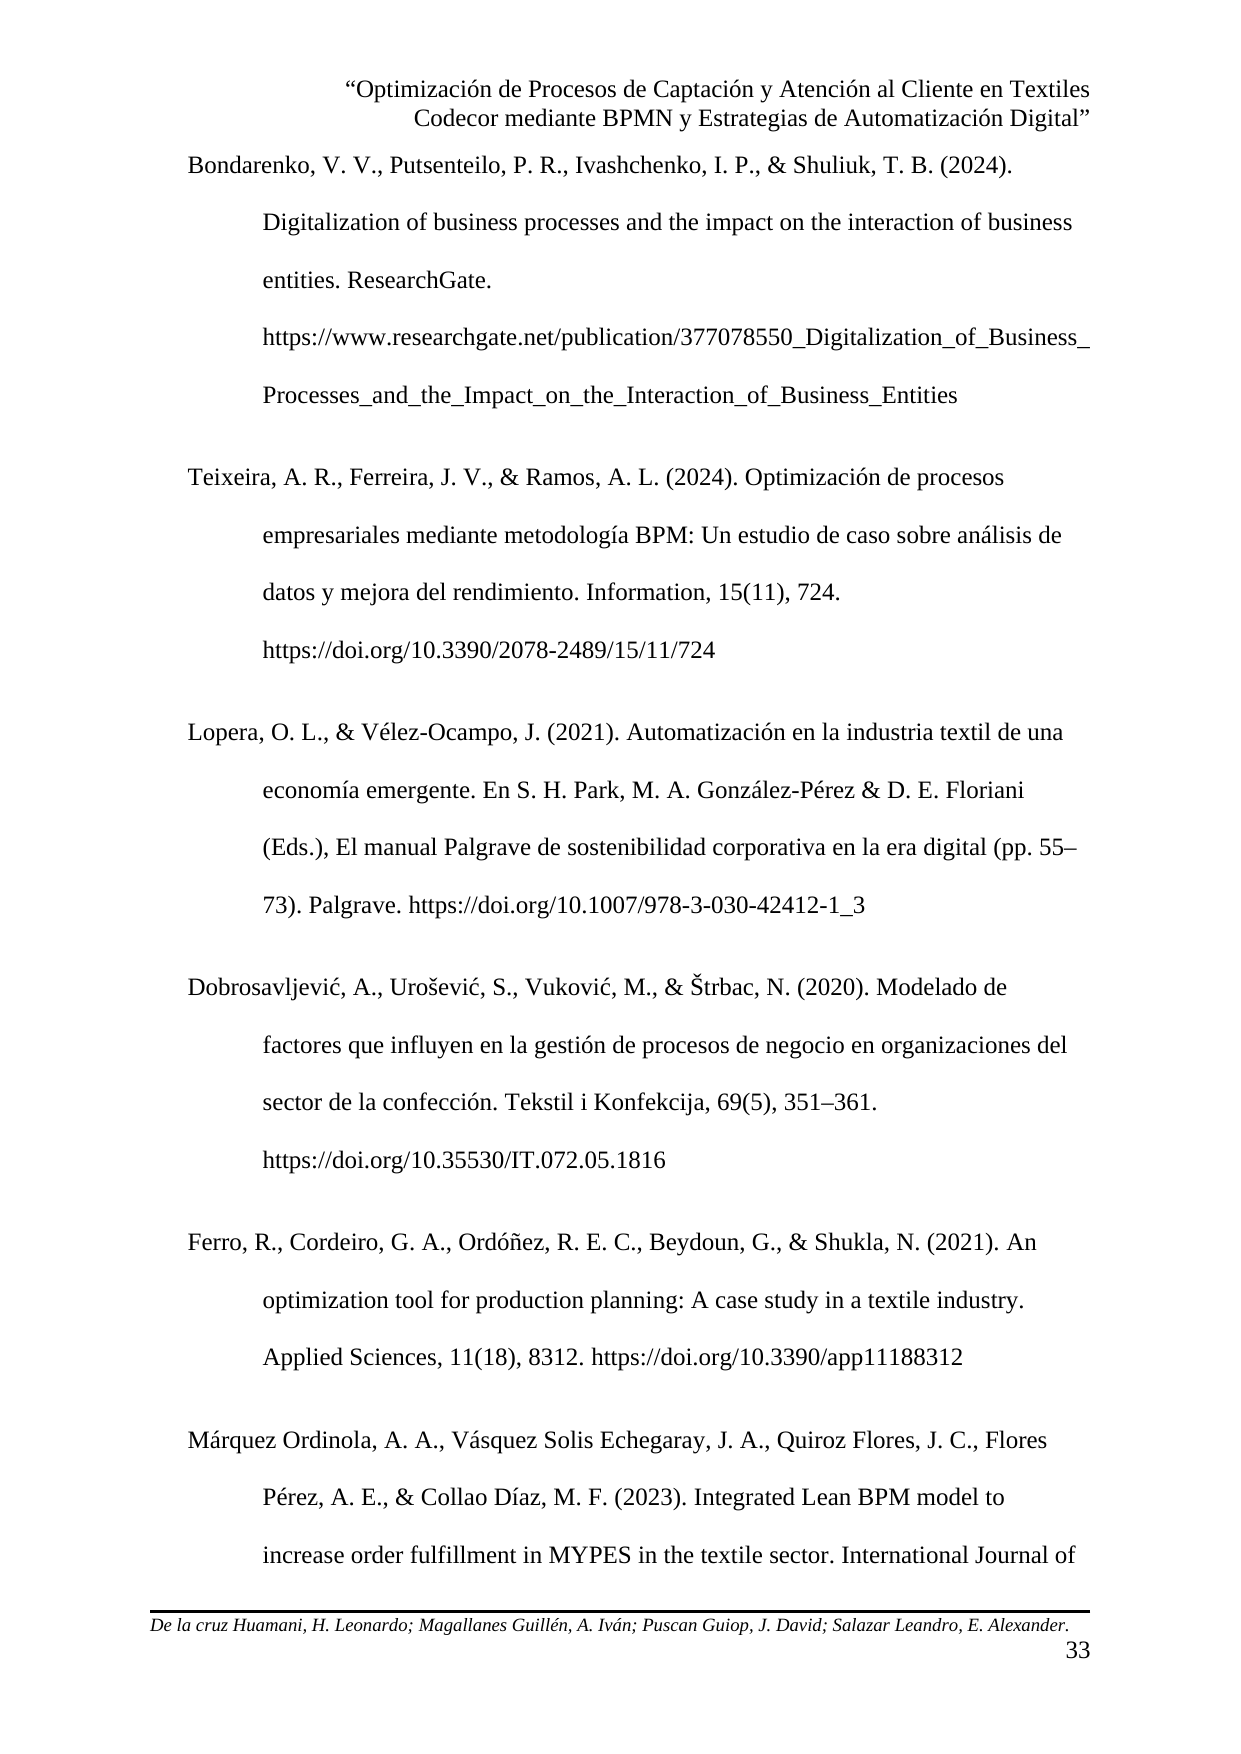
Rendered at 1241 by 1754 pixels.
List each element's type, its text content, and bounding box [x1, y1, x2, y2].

text Bondarenko, V. V., Putsenteilo, P. R., Ivashchenko, I. P., & Shuliuk, T. B. (2024). Digitalization of business processes and the impact on the interaction of business entities. ResearchGate. https://www.researchgate.net/publication/377078550_Digitalization_of_Business_Processes_and_the_Impact_on_the_Interaction_of_Business_Entities [187, 150, 1090, 409]
text Dobrosavljević, A., Urošević, S., Vuković, M., & Štrbac, N. (2020). Modelado de factores que influyen en la gestión de procesos de negocio en organizaciones del sector de la confección. Tekstil i Konfekcija, 69(5), 351–361. https://doi.org/10.35530/IT.072.05.1816 [187, 972, 1090, 1174]
text Ferro, R., Cordeiro, G. A., Ordóñez, R. E. C., Beydoun, G., & Shukla, N. (2021). An optimization tool for production planning: A case study in a textile industry. Applied Sciences, 11(18), 8312. https://doi.org/10.3390/app11188312 [187, 1227, 1090, 1371]
text Teixeira, A. R., Ferreira, J. V., & Ramos, A. L. (2024). Optimización de procesos empresariales mediante metodología BPM: Un estudio de caso sobre análisis de datos y mejora del rendimiento. Information, 15(11), 724. https://doi.org/10.3390/2078-2489/15/11/724 [187, 462, 1090, 664]
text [187, 1425, 1090, 1569]
text Lopera, O. L., & Vélez-Ocampo, J. (2021). Automatización en la industria textil de una economía emergente. En S. H. Park, M. A. González-Pérez & D. E. Floriani (Eds.), El manual Palgrave de sostenibilidad corporativa en la era digital (pp. 55–73). Palgrave. https://doi.org/10.1007/978-3-030-42412-1_3 [187, 717, 1090, 919]
